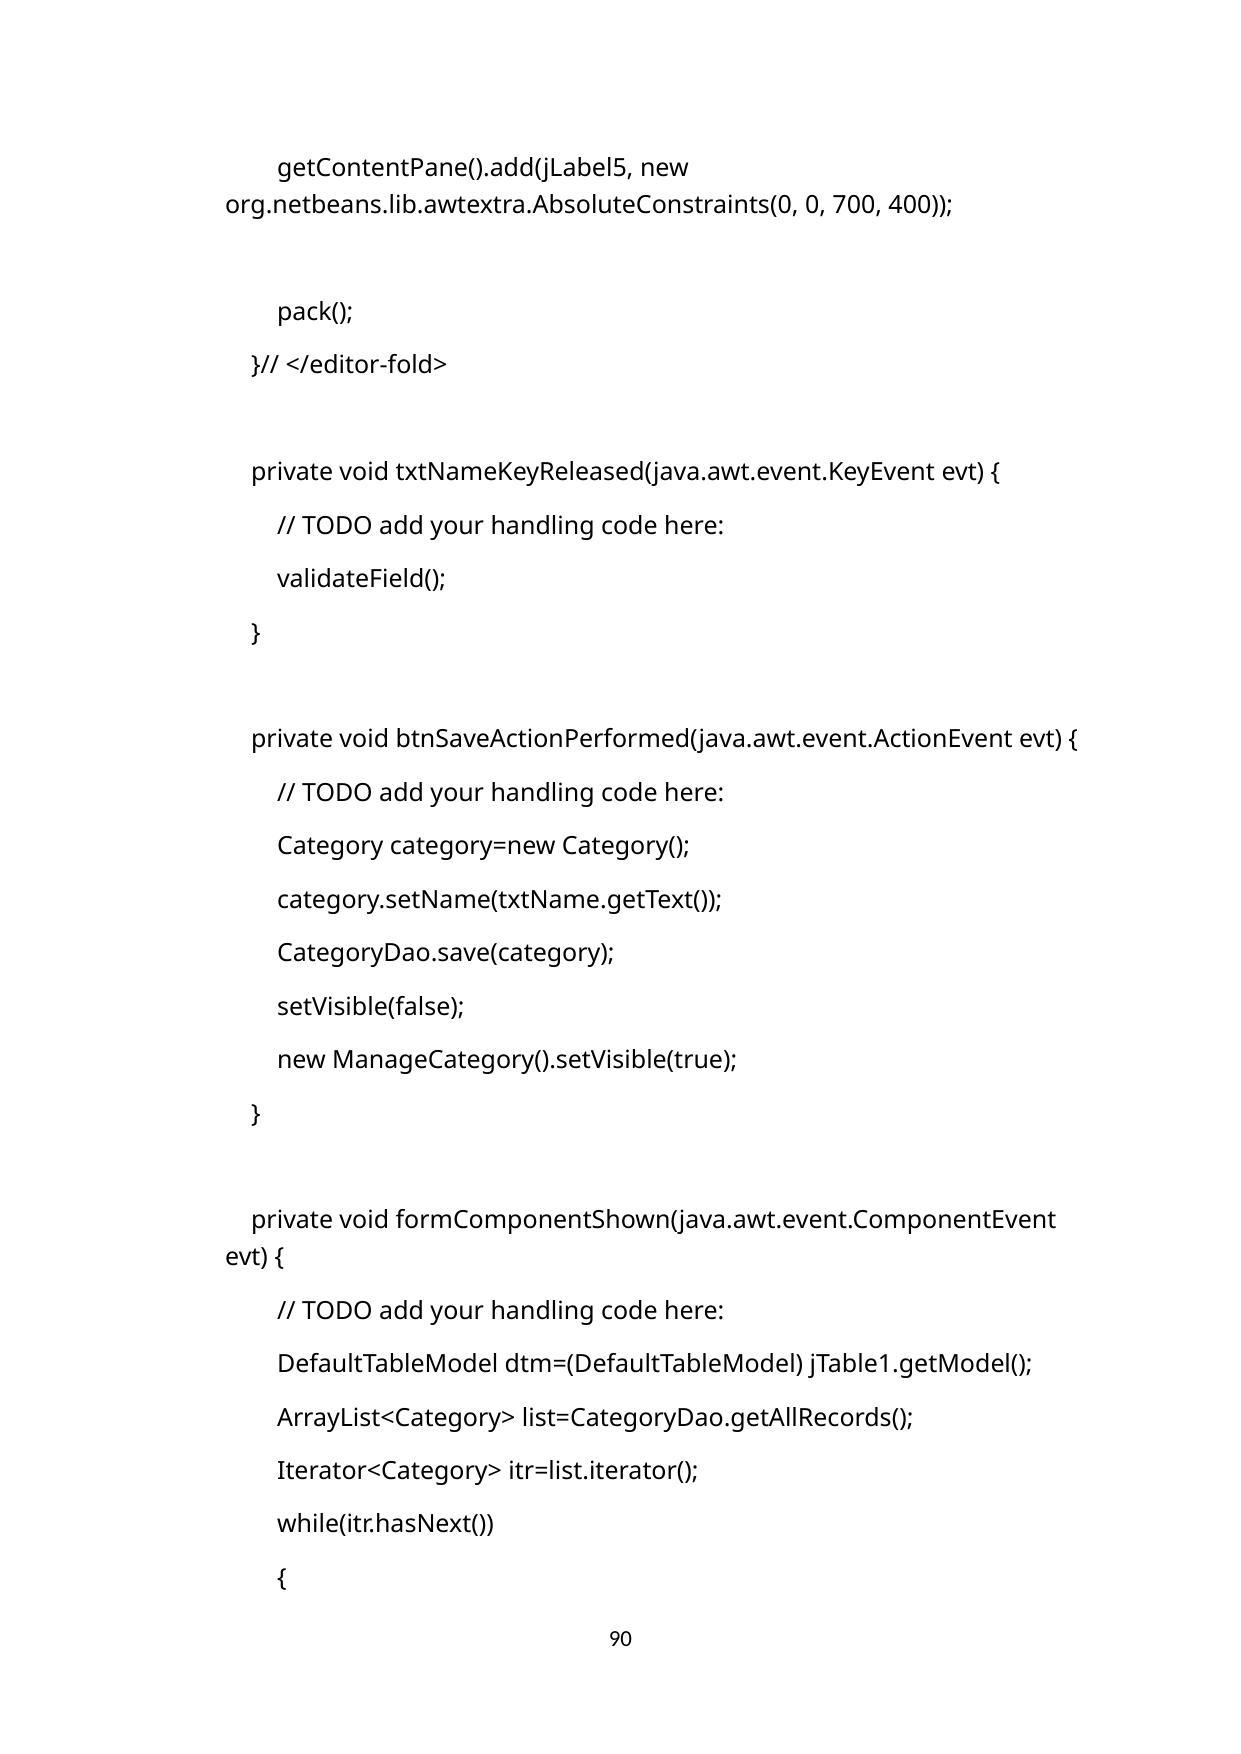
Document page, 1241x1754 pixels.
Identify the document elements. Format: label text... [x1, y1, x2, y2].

text Iterator<Category> itr=list.iterator(); [225, 1453, 1090, 1487]
text while(itr.hasNext()) [225, 1506, 1090, 1540]
text DefaultTableModel dtm=(DefaultTableModel) jTable1.getModel(); [225, 1346, 1090, 1380]
text getContentPane().add(jLabel5, new org.netbeans.lib.awtextra.AbsoluteConstraints(0, 0, 700, 400)); [225, 150, 1090, 221]
text // TODO add your handling code here: [225, 1292, 1090, 1326]
text Category category=new Category(); [225, 828, 1090, 862]
text private void formComponentShown(java.awt.event.ComponentEvent evt) { [225, 1202, 1090, 1273]
text validateField(); [225, 561, 1090, 595]
text setVisible(false); [225, 988, 1090, 1022]
text pack(); [225, 294, 1090, 328]
text private void txtNameKeyReleased(java.awt.event.KeyEvent evt) { [225, 454, 1090, 488]
text category.setName(txtName.getText()); [225, 881, 1090, 916]
text } [225, 614, 1090, 648]
text }// </editor-fold> [225, 347, 1090, 381]
text // TODO add your handling code here: [225, 774, 1090, 809]
text // TODO add your handling code here: [225, 507, 1090, 541]
text ArrayList<Category> list=CategoryDao.getAllRecords(); [225, 1399, 1090, 1433]
text CategoryDao.save(category); [225, 935, 1090, 969]
text } [225, 1095, 1090, 1129]
text { [225, 1559, 1090, 1593]
text private void btnSaveActionPerformed(java.awt.event.ActionEvent evt) { [225, 721, 1090, 755]
text new ManageCategory().setVisible(true); [225, 1042, 1090, 1076]
